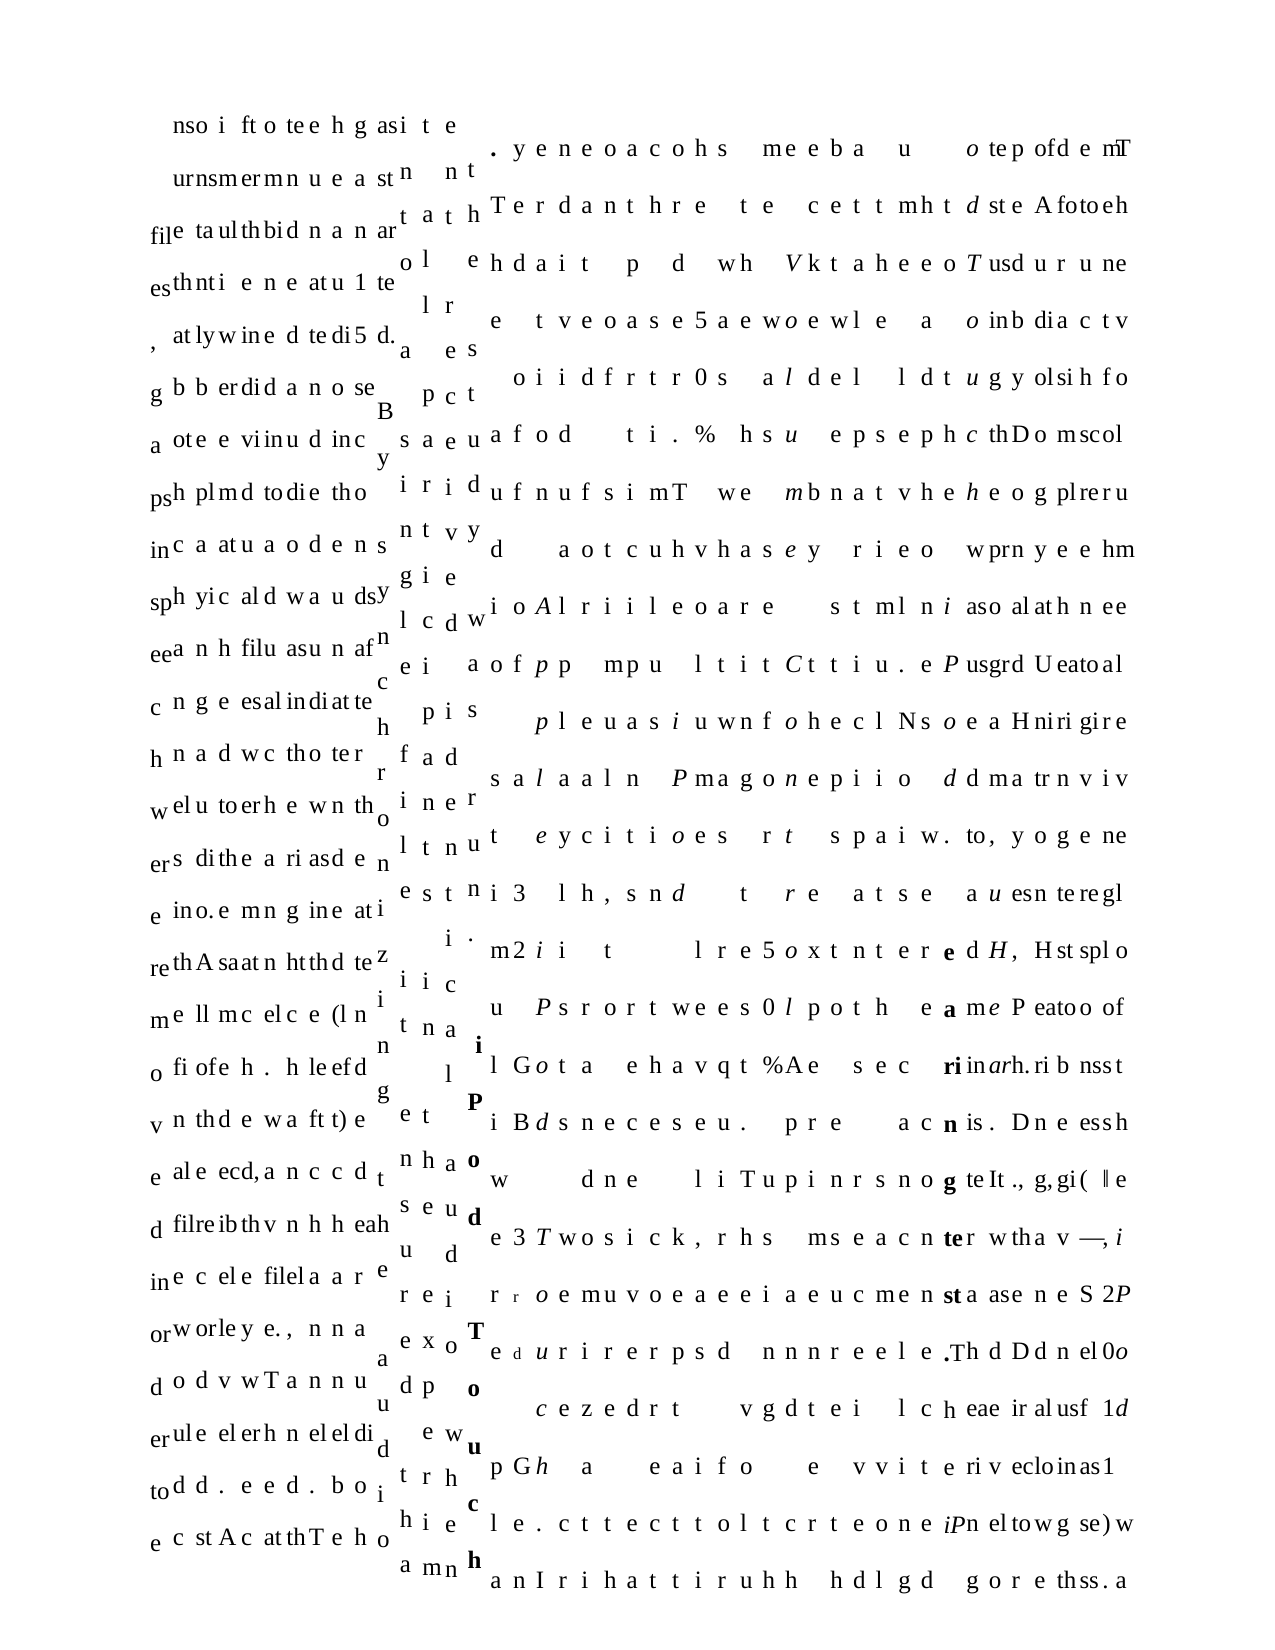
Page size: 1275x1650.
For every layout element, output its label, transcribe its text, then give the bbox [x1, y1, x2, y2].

text files, gaps in speech were removed in order to ensure that both channels in the final file would constantly be playing audio. All of the recorded stimuli were matched to the same decibel level. After the individual files were matched, they were combined into a dual channel .wav file. The attended audio was in the right channel, and the unattended audio was in the left channel. The audio in the unattended (left) channel began 15 seconds after the attended ear audio has started. [150, 111, 399, 1557]
